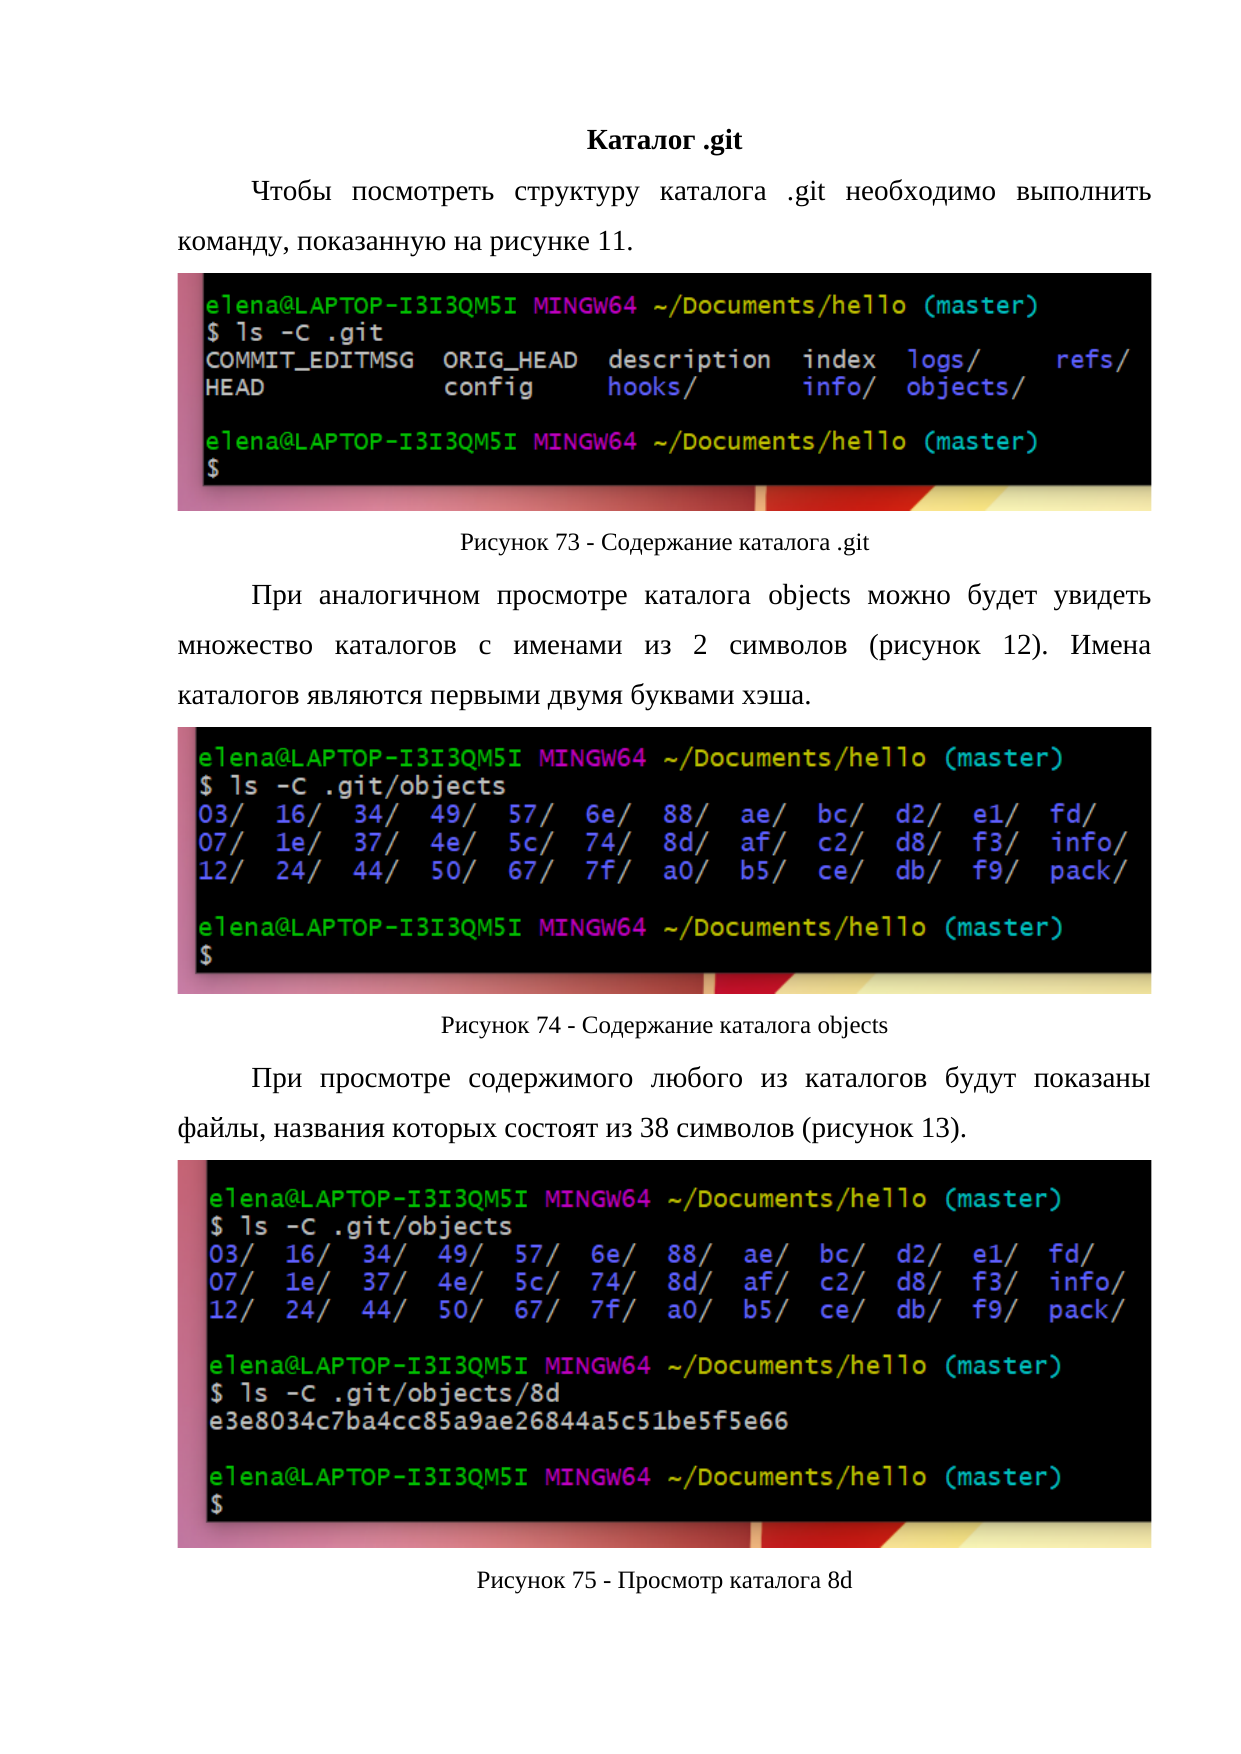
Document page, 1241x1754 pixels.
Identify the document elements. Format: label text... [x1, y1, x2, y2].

text Чтобы посмотреть структуру каталога .git необходимо выполнить команду, показанную на рисунке 11. [177, 173, 1152, 256]
text Рисунок 73 - Содержание каталога .git [177, 527, 1152, 556]
text Рисунок 75 - Просмотр каталога 8d [177, 1565, 1152, 1593]
text При просмотре содержимого любого из каталогов будут показаны файлы, названия которых состоят из 38 символов (рисунок 13). [177, 1060, 1152, 1144]
picture [177, 1160, 1152, 1548]
picture [177, 273, 1152, 511]
picture [177, 727, 1152, 994]
subtitle Каталог .git [177, 122, 1152, 156]
text Рисунок 74 - Содержание каталога objects [177, 1010, 1152, 1039]
text При аналогичном просмотре каталога objects можно будет увидеть множество каталогов с именами из 2 символов (рисунок 12). Имена каталогов являются первыми двумя буквами хэша. [177, 577, 1152, 711]
